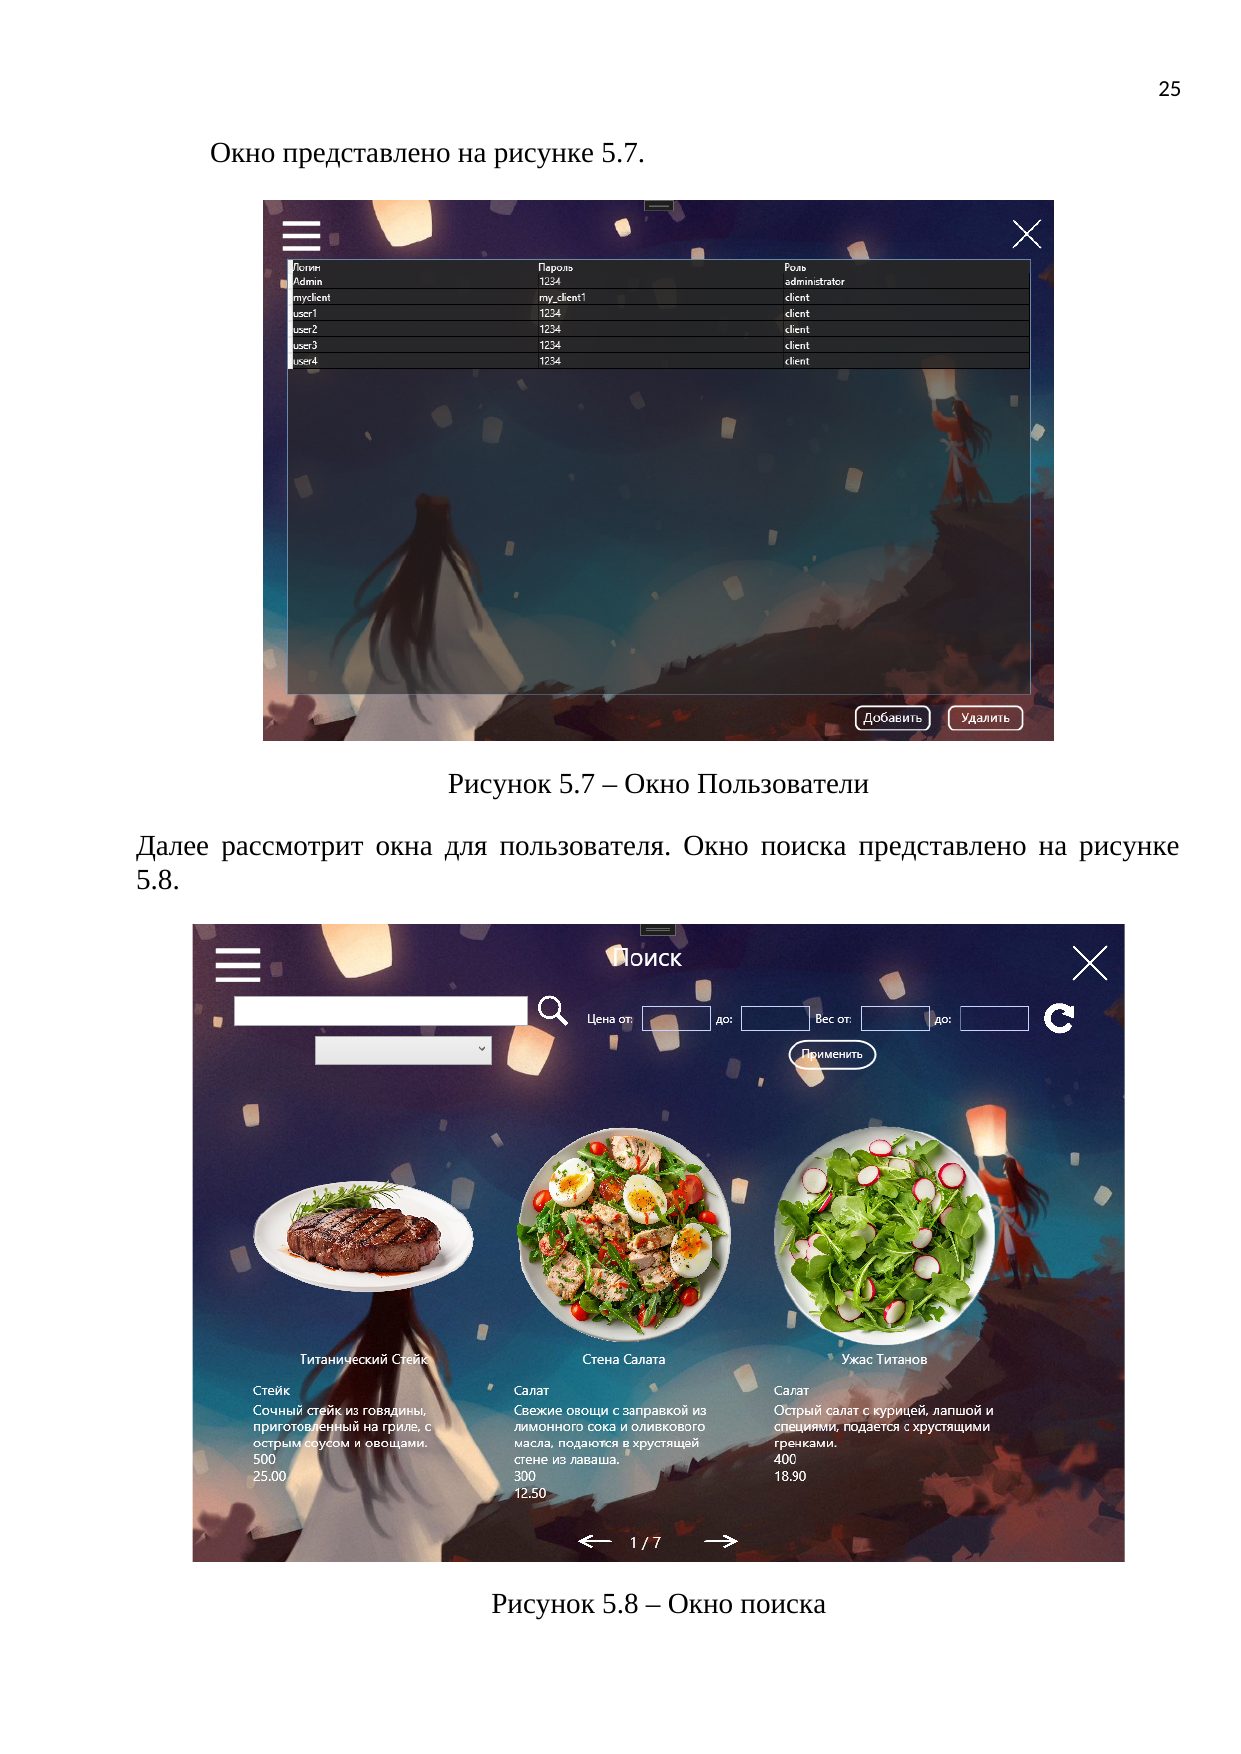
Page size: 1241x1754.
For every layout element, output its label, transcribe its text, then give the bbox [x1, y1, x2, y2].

text Рисунок 5.8 – Окно поиска [136, 1587, 1181, 1620]
text Далее рассмотрит окна для пользователя. Окно поиска представлено на рисунке 5.8. [136, 828, 1181, 896]
text Рисунок 5.7 – Окно Пользователи [136, 766, 1181, 799]
text Окно представлено на рисунке 5.7. [136, 135, 1181, 169]
picture [192, 924, 1125, 1562]
picture [263, 200, 1054, 741]
